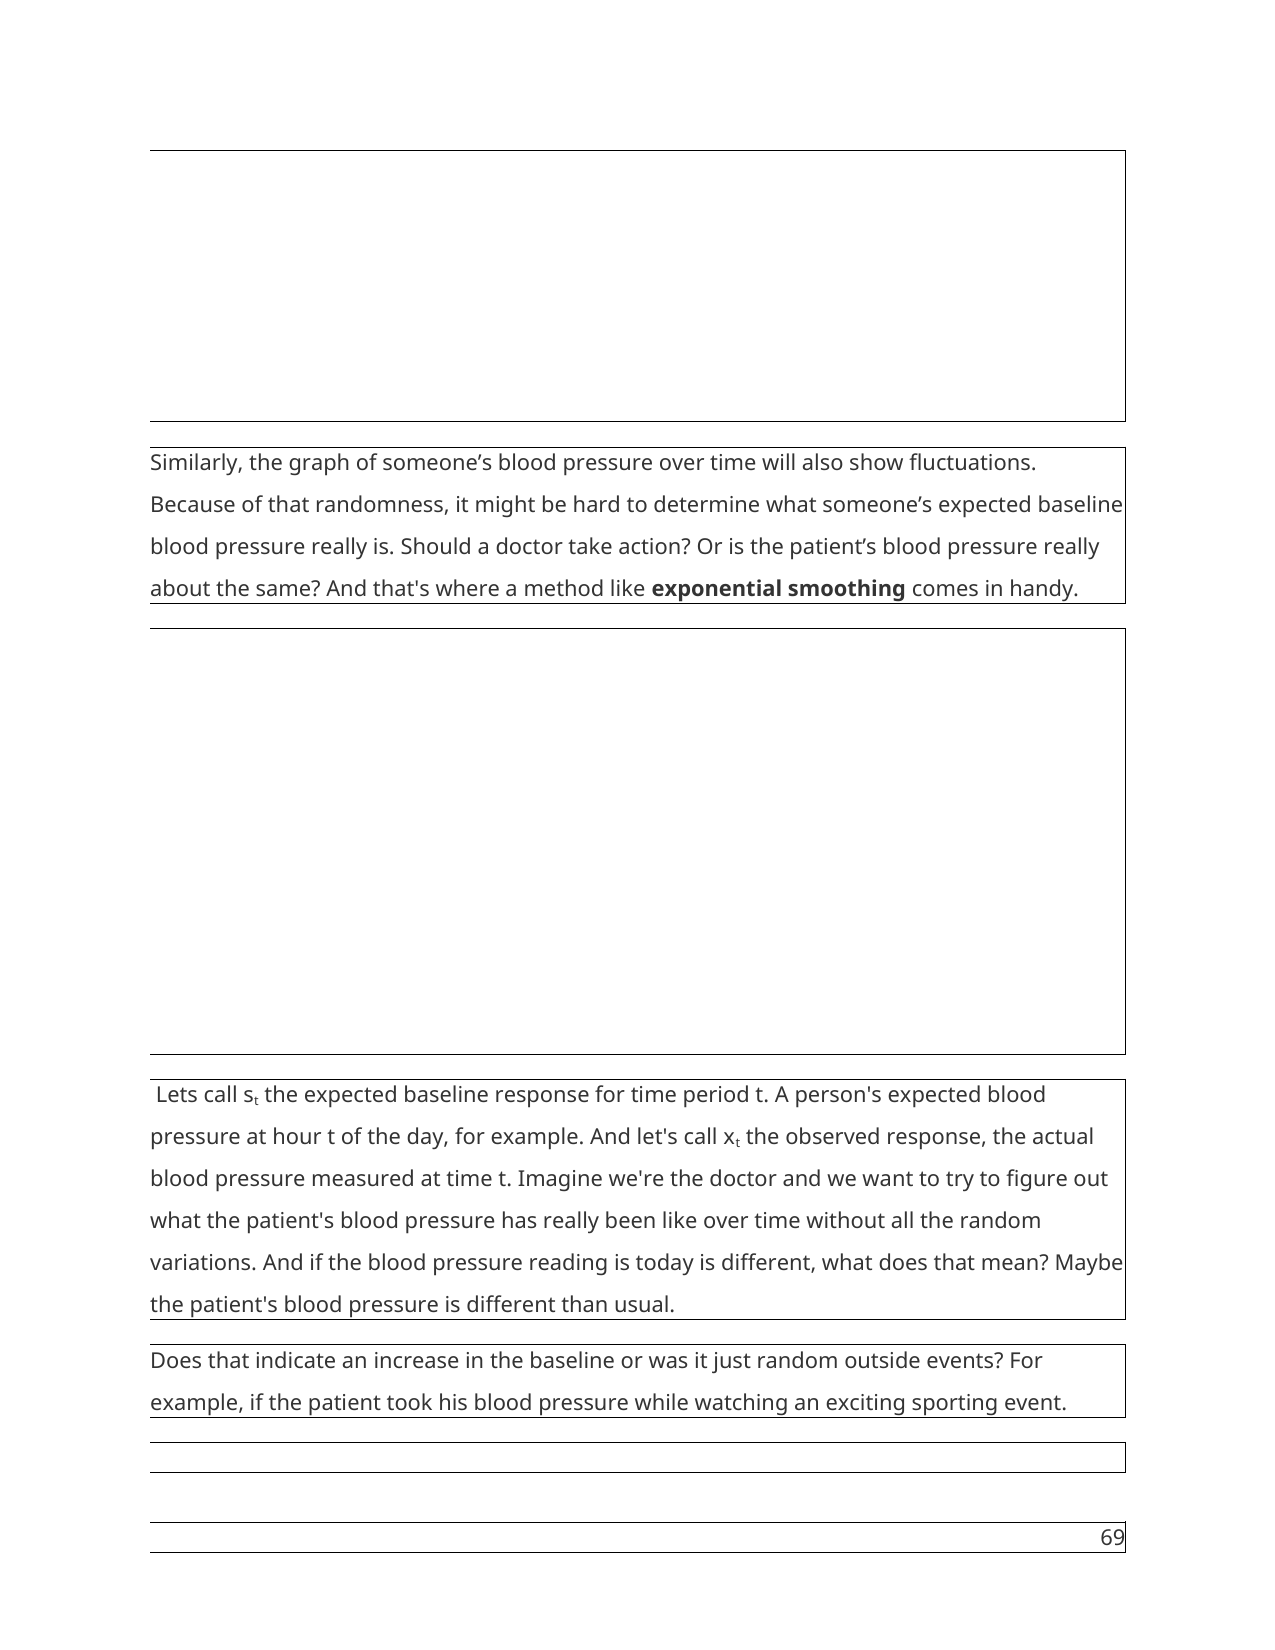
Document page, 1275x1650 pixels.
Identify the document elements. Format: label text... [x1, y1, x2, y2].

text Lets call st the expected baseline response for time period t. A person's expected blood pressure at hour t of the day, for example. And let's call xt the observed response, the actual blood pressure measured at time t. Imagine we're the doctor and we want to try to figure out what the patient's blood pressure has really been like over time without all the random variations. And if the blood pressure reading is today is different, what does that mean? Maybe the patient's blood pressure is different than usual. [150, 1080, 1125, 1319]
text Similarly, the graph of someone’s blood pressure over time will also show fluctuations. Because of that randomness, it might be hard to determine what someone’s expected baseline blood pressure really is. Should a doctor take action? Or is the patient’s blood pressure really about the same? And that's where a method like exponential smoothing comes in handy. [150, 448, 1125, 603]
text Does that indicate an increase in the baseline or was it just random outside events? For example, if the patient took his blood pressure while watching an exciting sporting event. [150, 1345, 1125, 1417]
